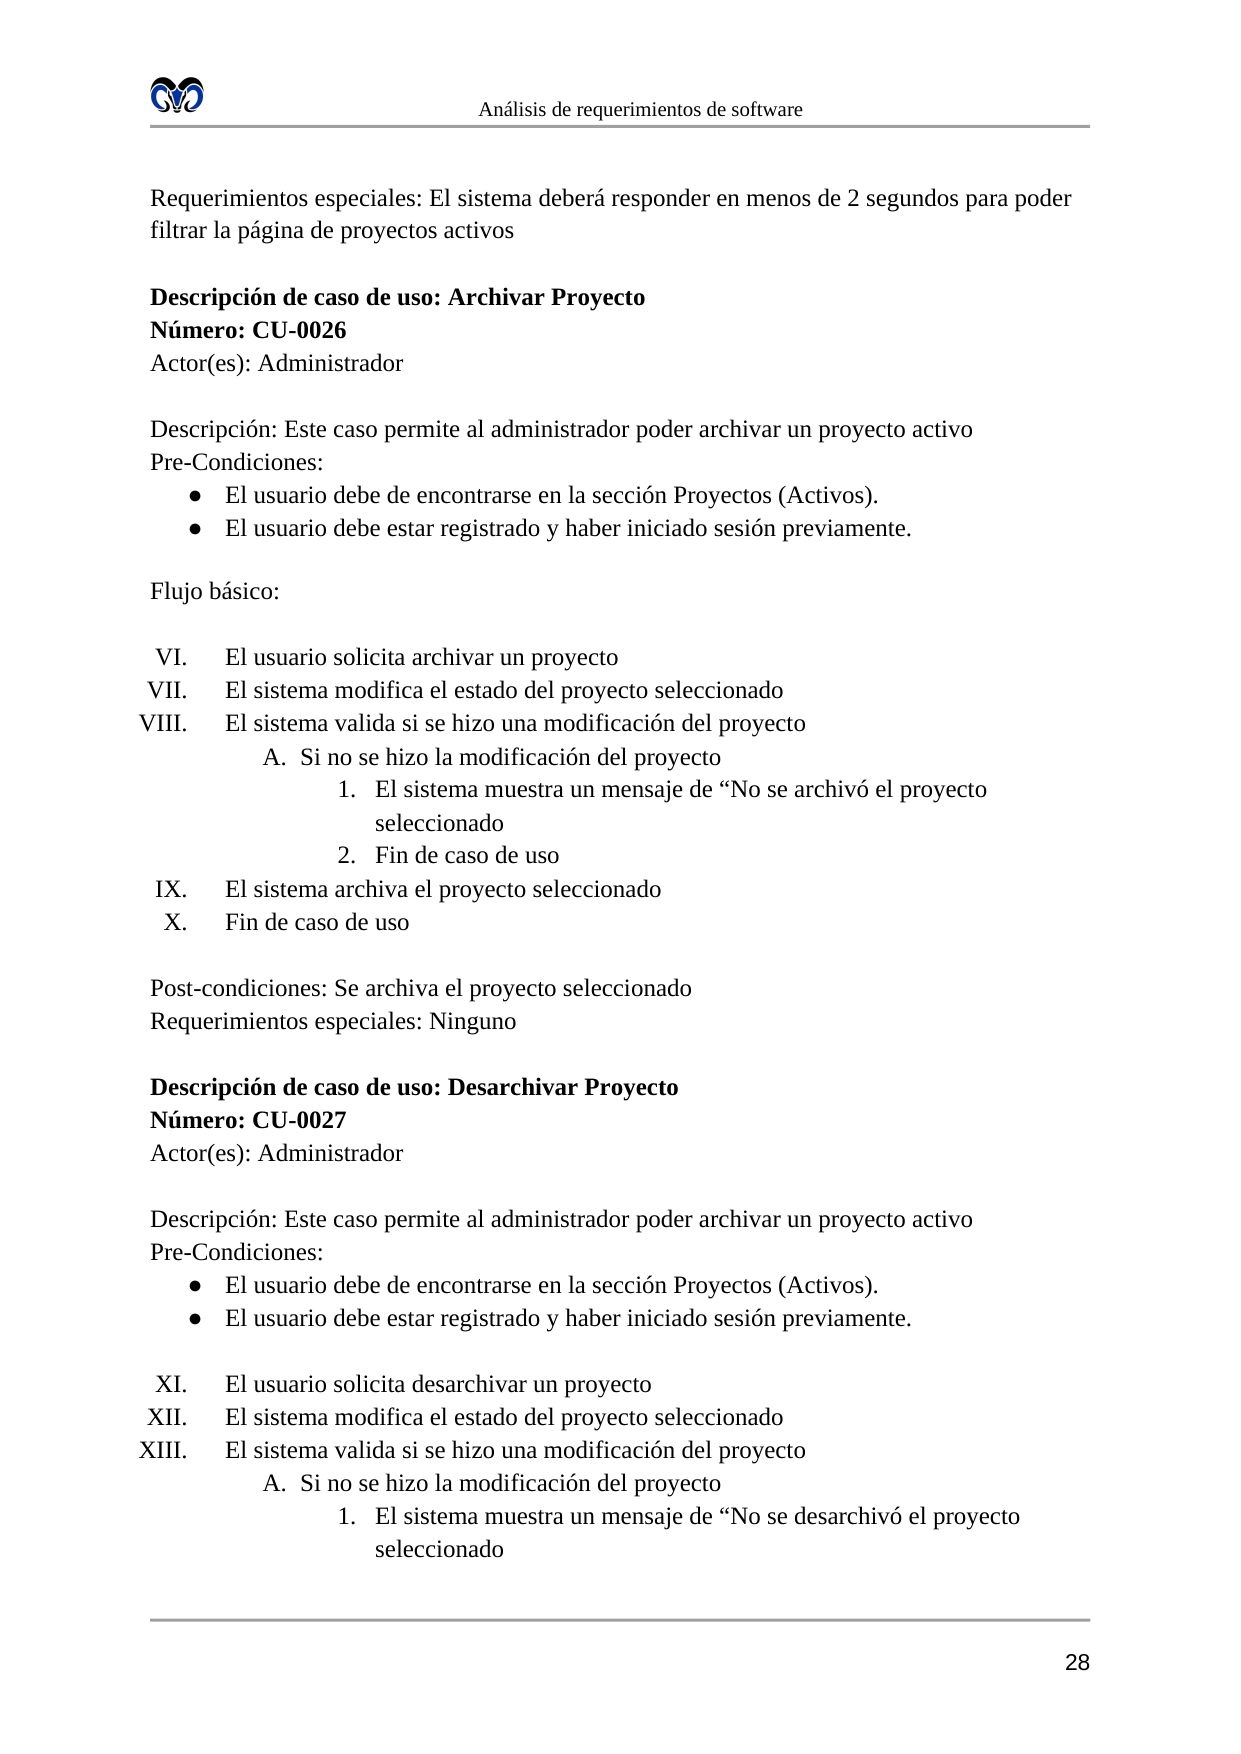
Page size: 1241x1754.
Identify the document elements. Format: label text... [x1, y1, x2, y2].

list El sistema valida si se hizo una modificación del proyecto [187, 1435, 1090, 1464]
text Actor(es): Administrador [150, 348, 1090, 376]
text Requerimientos especiales: El sistema deberá responder en menos de 2 segundos para poder filtrar la página de proyectos activos [150, 183, 1090, 244]
text Descripción de caso de uso: Archivar Proyecto [150, 282, 1090, 310]
text Descripción de caso de uso: Desarchivar Proyecto [150, 1072, 1090, 1101]
text Pre-Condiciones: [150, 1237, 1090, 1266]
list Si no se hizo la modificación del proyecto [262, 1468, 1090, 1497]
text Número: CU-0027 [150, 1105, 1090, 1133]
list El usuario solicita archivar un proyecto [187, 642, 1090, 671]
text Post-condiciones: Se archiva el proyecto seleccionado [150, 973, 1090, 1001]
text Requerimientos especiales: Ninguno [150, 1006, 1090, 1034]
text Descripción: Este caso permite al administrador poder archivar un proyecto activo [150, 1204, 1090, 1233]
text Actor(es): Administrador [150, 1138, 1090, 1167]
list El sistema valida si se hizo una modificación del proyecto [187, 708, 1090, 737]
text Flujo básico: [150, 576, 1090, 605]
text Número: CU-0026 [150, 315, 1090, 343]
picture [150, 75, 210, 117]
list El sistema archiva el proyecto seleccionado [187, 874, 1090, 902]
list El sistema modifica el estado del proyecto seleccionado [187, 1402, 1090, 1431]
list El usuario debe de encontrarse en la sección Proyectos (Activos). [187, 480, 1090, 508]
list Si no se hizo la modificación del proyecto [262, 742, 1090, 770]
list El usuario debe de encontrarse en la sección Proyectos (Activos). [187, 1270, 1090, 1299]
list El sistema modifica el estado del proyecto seleccionado [187, 676, 1090, 704]
list El sistema muestra un mensaje de “No se archivó el proyecto seleccionado [337, 774, 1090, 836]
text Pre-Condiciones: [150, 447, 1090, 476]
list El usuario debe estar registrado y haber iniciado sesión previamente. [187, 513, 1090, 542]
list El usuario solicita desarchivar un proyecto [187, 1369, 1090, 1398]
list Fin de caso de uso [337, 841, 1090, 869]
list El sistema muestra un mensaje de “No se desarchivó el proyecto seleccionado [337, 1501, 1090, 1563]
list El usuario debe estar registrado y haber iniciado sesión previamente. [187, 1303, 1090, 1332]
text Descripción: Este caso permite al administrador poder archivar un proyecto activo [150, 414, 1090, 442]
list Fin de caso de uso [187, 907, 1090, 935]
